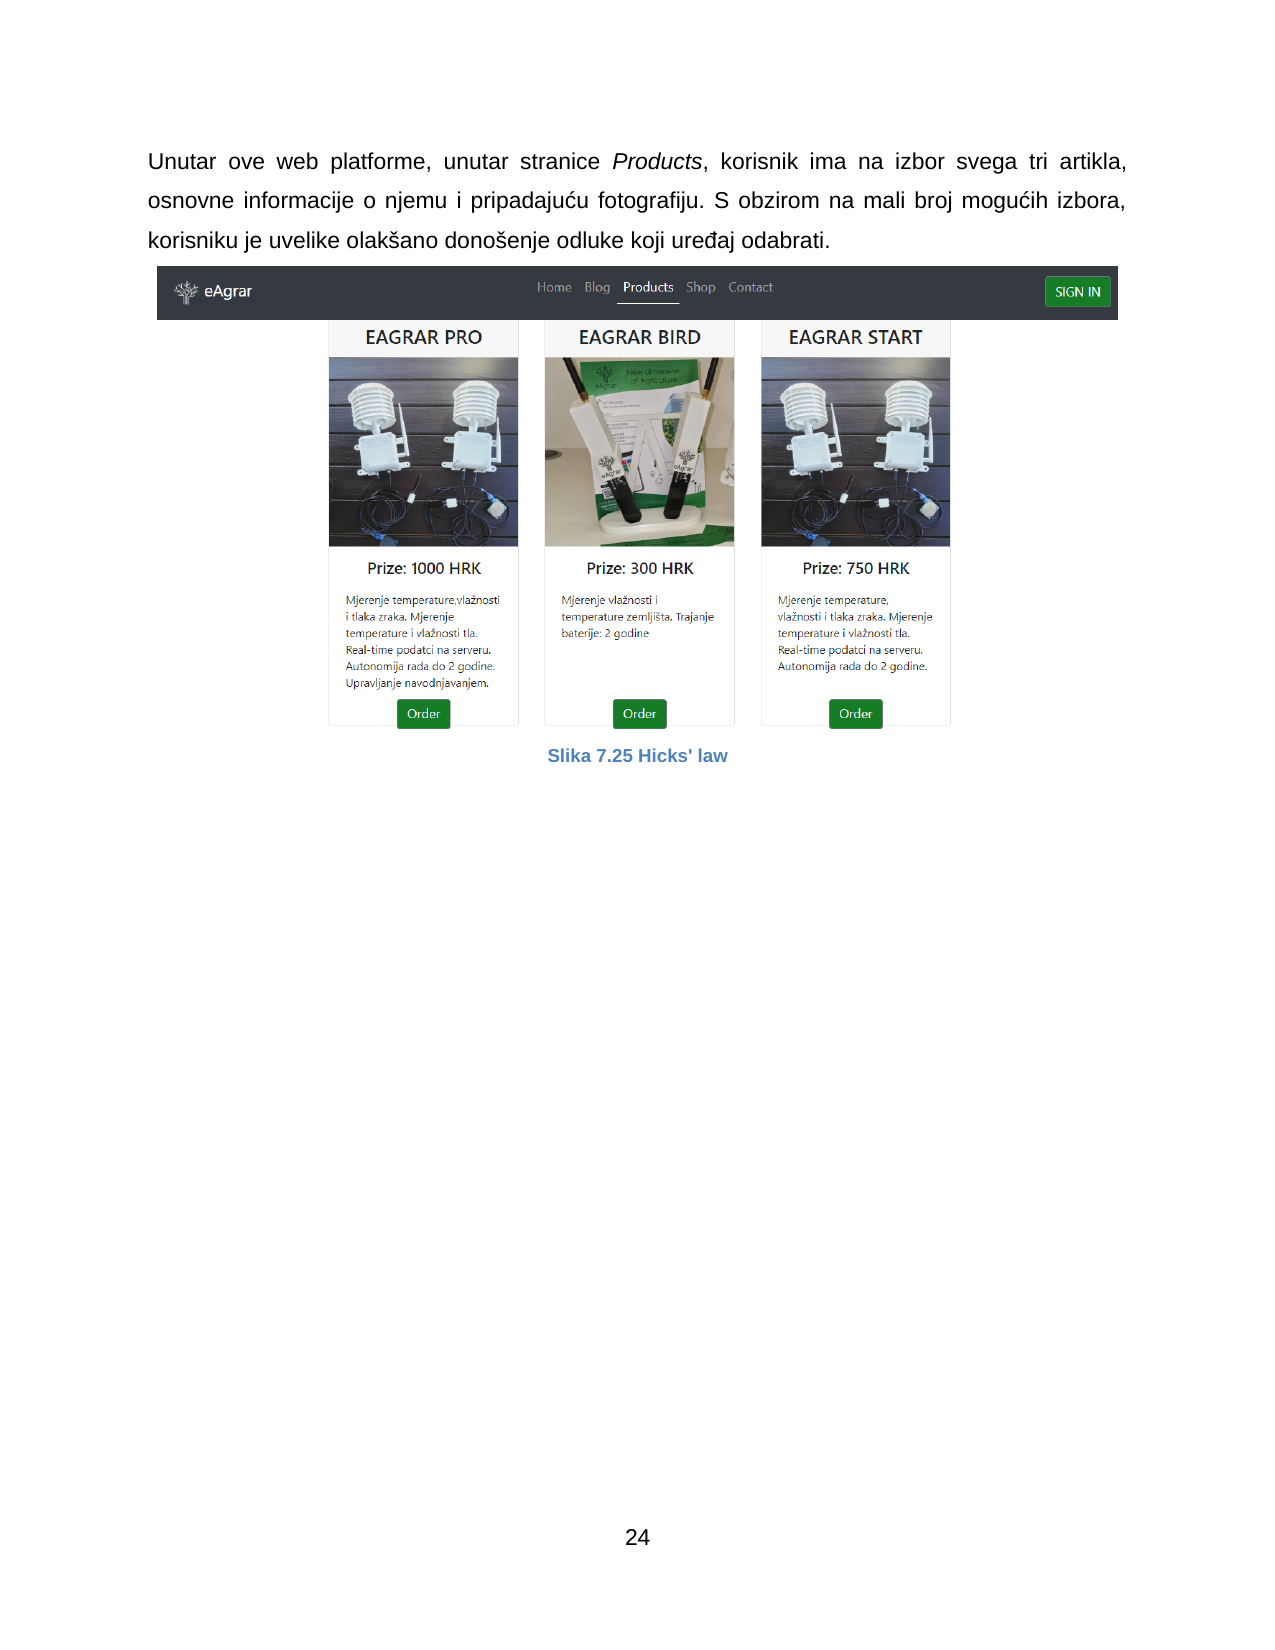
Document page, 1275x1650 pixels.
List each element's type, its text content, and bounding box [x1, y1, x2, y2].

picture [157, 266, 1118, 732]
text Unutar ove web platforme, unutar stranice Products, korisnik ima na izbor svega tri artikla, osnovne informacije o njemu i pripadajuću fotografiju. S obzirom na mali broj mogućih izbora, korisniku je uvelike olakšano donošenje odluke koji uređaj odabrati. [148, 148, 1127, 253]
